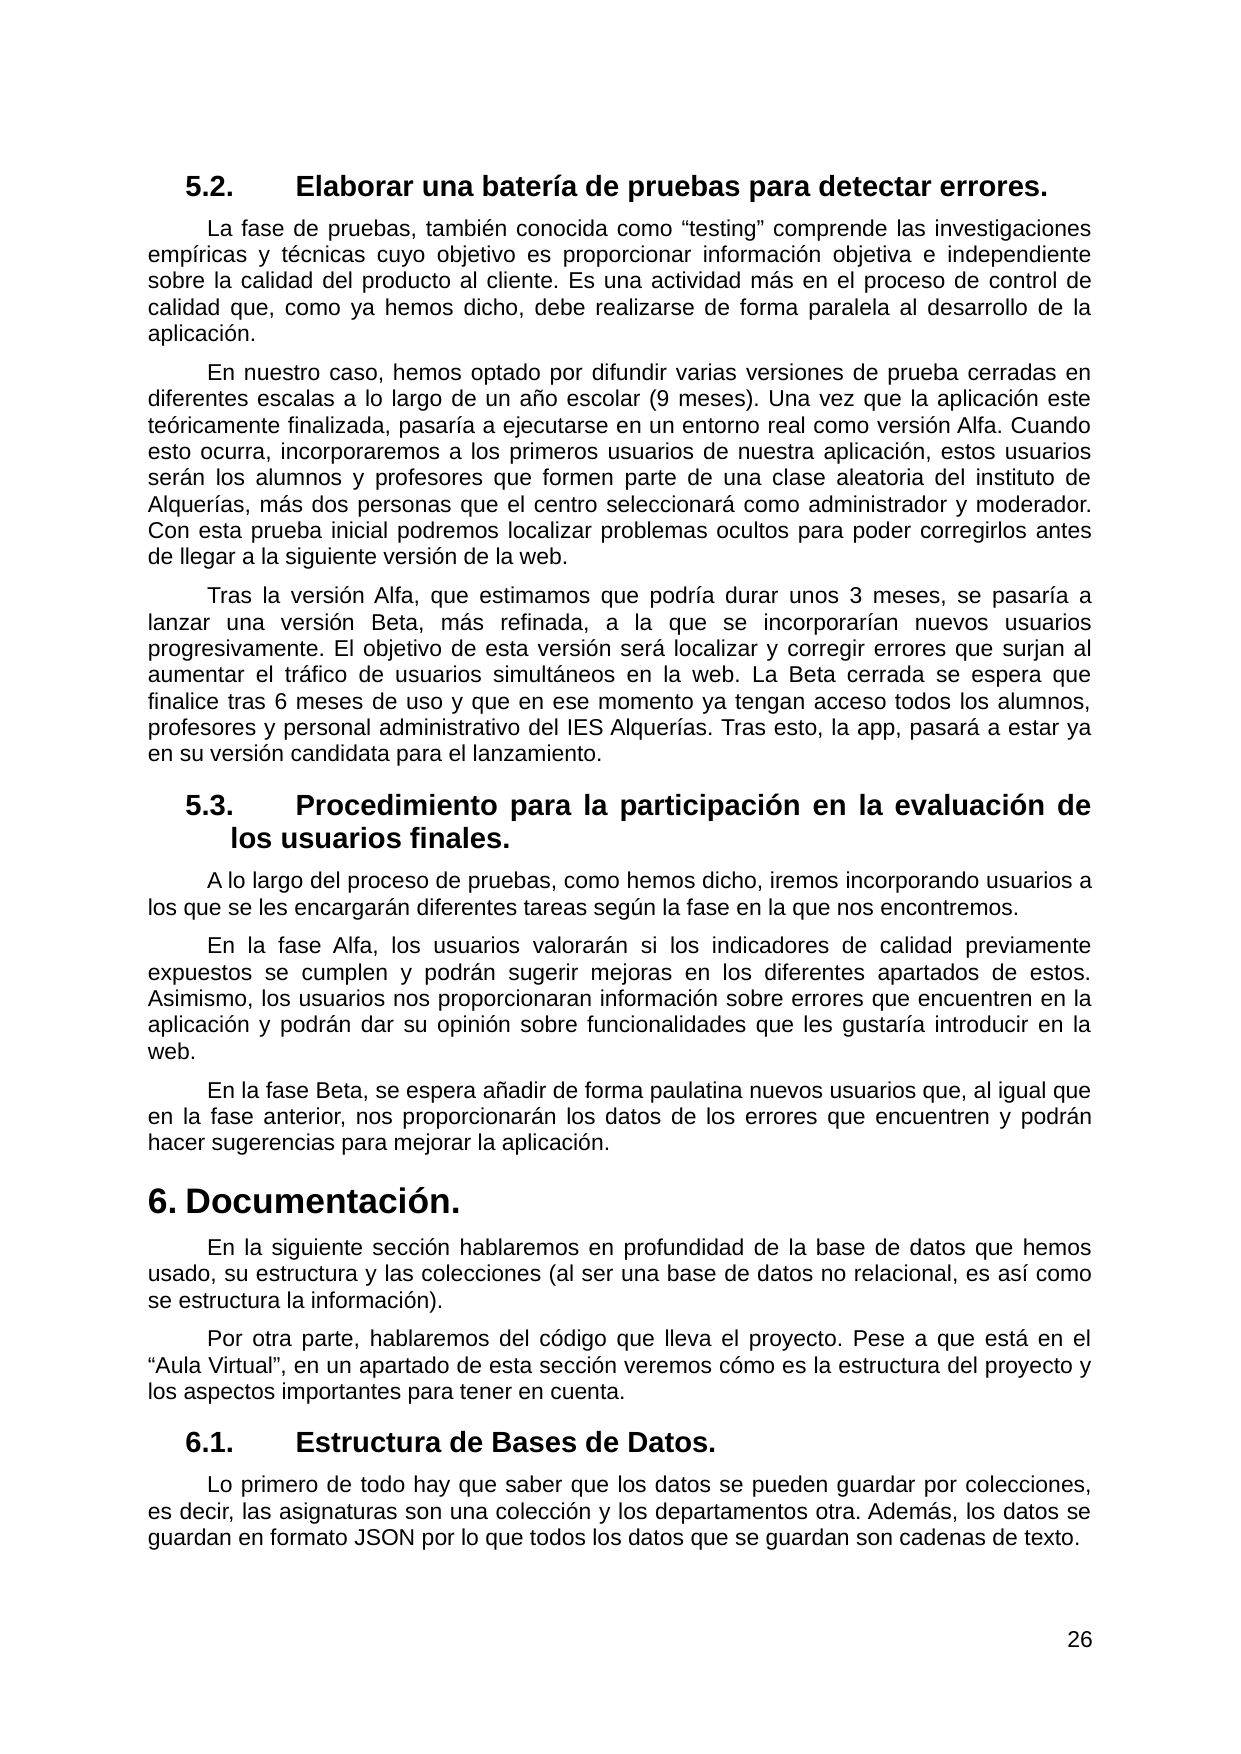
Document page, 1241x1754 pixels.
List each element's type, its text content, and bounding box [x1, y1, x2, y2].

text En la siguiente sección hablaremos en profundidad de la base de datos que hemos usado, su estructura y las colecciones (al ser una base de datos no relacional, es así como se estructura la información). [148, 1234, 1092, 1313]
text Lo primero de todo hay que saber que los datos se pueden guardar por colecciones, es decir, las asignaturas son una colección y los departamentos otra. Además, los datos se guardan en formato JSON por lo que todos los datos que se guardan son cadenas de texto. [148, 1471, 1092, 1550]
text Por otra parte, hablaremos del código que lleva el proyecto. Pese a que está en el “Aula Virtual”, en un apartado de esta sección veremos cómo es la estructura del proyecto y los aspectos importantes para tener en cuenta. [148, 1325, 1092, 1404]
text En la fase Beta, se espera añadir de forma paulatina nuevos usuarios que, al igual que en la fase anterior, nos proporcionarán los datos de los errores que encuentren y podrán hacer sugerencias para mejorar la aplicación. [148, 1077, 1092, 1156]
text A lo largo del proceso de pruebas, como hemos dicho, iremos incorporando usuarios a los que se les encargarán diferentes tareas según la fase en la que nos encontremos. [148, 867, 1092, 920]
text En la fase Alfa, los usuarios valorarán si los indicadores de calidad previamente expuestos se cumplen y podrán sugerir mejoras en los diferentes apartados de estos. Asimismo, los usuarios nos proporcionaran información sobre errores que encuentren en la aplicación y podrán dar su opinión sobre funcionalidades que les gustaría introducir en la web. [148, 932, 1092, 1064]
subtitle Procedimiento para la participación en la evaluación de los usuarios finales. [185, 787, 1092, 854]
text La fase de pruebas, también conocida como “testing” comprende las investigaciones empíricas y técnicas cuyo objetivo es proporcionar información objetiva e independiente sobre la calidad del producto al cliente. Es una actividad más en el proceso de control de calidad que, como ya hemos dicho, debe realizarse de forma paralela al desarrollo de la aplicación. [148, 214, 1092, 346]
subtitle Estructura de Bases de Datos. [185, 1425, 1092, 1459]
subtitle Elaborar una batería de pruebas para detectar errores. [185, 168, 1092, 202]
text En nuestro caso, hemos optado por difundir varias versiones de prueba cerradas en diferentes escalas a lo largo de un año escolar (9 meses). Una vez que la aplicación este teóricamente finalizada, pasaría a ejecutarse en un entorno real como versión Alfa. Cuando esto ocurra, incorporaremos a los primeros usuarios de nuestra aplicación, estos usuarios serán los alumnos y profesores que formen parte de una clase aleatoria del instituto de Alquerías, más dos personas que el centro seleccionará como administrador y moderador. Con esta prueba inicial podremos localizar problemas ocultos para poder corregirlos antes de llegar a la siguiente versión de la web. [148, 359, 1092, 570]
text Tras la versión Alfa, que estimamos que podría durar unos 3 meses, se pasaría a lanzar una versión Beta, más refinada, a la que se incorporarían nuevos usuarios progresivamente. El objetivo de esta versión será localizar y corregir errores que surjan al aumentar el tráfico de usuarios simultáneos en la web. La Beta cerrada se espera que finalice tras 6 meses de uso y que en ese momento ya tengan acceso todos los alumnos, profesores y personal administrativo del IES Alquerías. Tras esto, la app, pasará a estar ya en su versión candidata para el lanzamiento. [148, 582, 1092, 767]
subtitle Documentación. [148, 1181, 1092, 1221]
